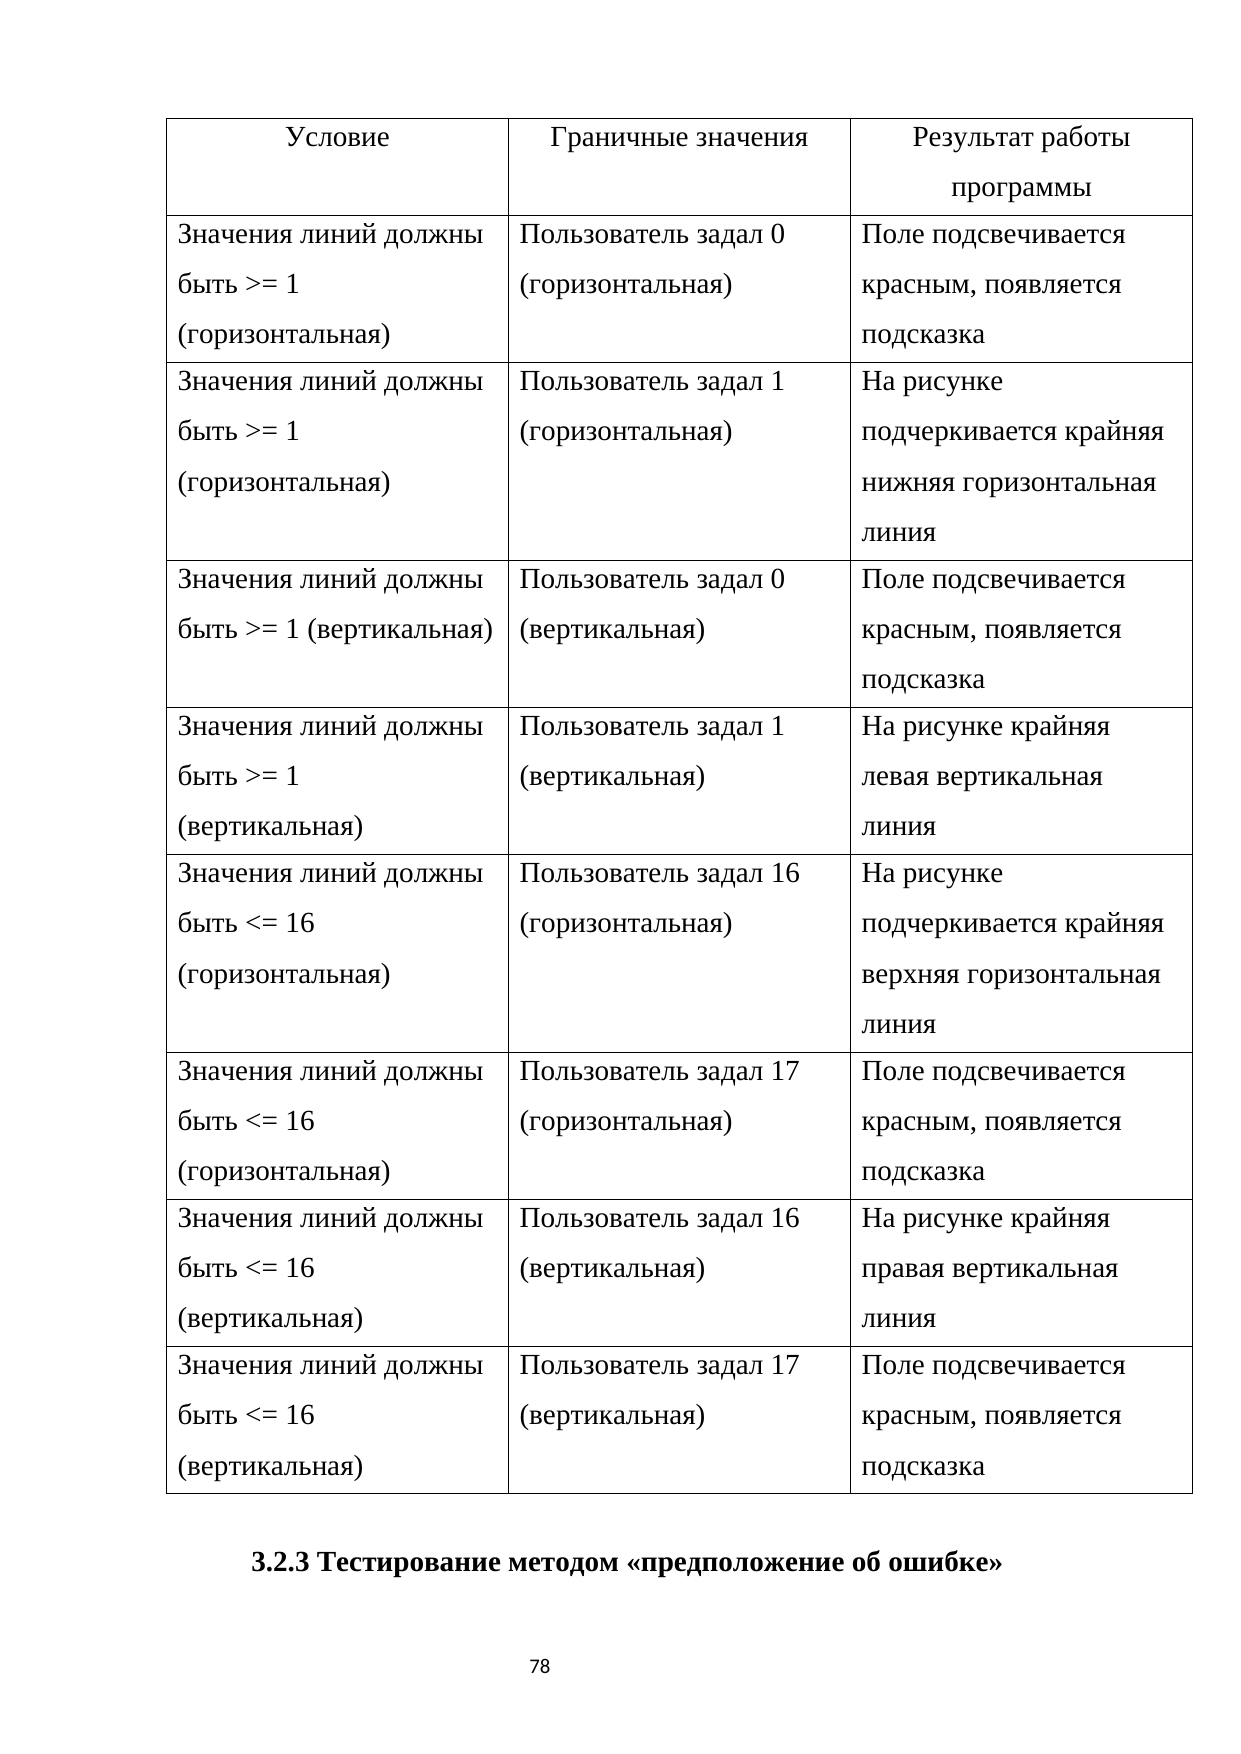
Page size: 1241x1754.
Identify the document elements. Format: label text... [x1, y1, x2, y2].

table_cell Значения линий должны быть >= 1 (вертикальная) [167, 561, 508, 707]
table_cell Значения линий должны быть >= 1 (горизонтальная) [167, 363, 508, 560]
table_cell Значения линий должны быть <= 16 (вертикальная) [167, 1200, 508, 1346]
table_cell На рисунке крайняя левая вертикальная линия [851, 708, 1192, 854]
table_cell Значения линий должны быть <= 16 (вертикальная) [167, 1347, 508, 1493]
table_header Граничные значения [509, 119, 850, 215]
table_cell Пользователь задал 16 (вертикальная) [509, 1200, 850, 1346]
table_cell Поле подсвечивается красным, появляется подсказка [851, 1053, 1192, 1199]
table_cell Пользователь задал 1 (вертикальная) [509, 708, 850, 854]
table_cell Пользователь задал 0 (горизонтальная) [509, 216, 850, 362]
table_cell На рисунке подчеркивается крайняя нижняя горизонтальная линия [851, 363, 1192, 560]
table_cell Пользователь задал 16 (горизонтальная) [509, 855, 850, 1052]
table_cell Пользователь задал 0 (вертикальная) [509, 561, 850, 707]
table_cell На рисунке подчеркивается крайняя верхняя горизонтальная линия [851, 855, 1192, 1052]
table_header Условие [167, 119, 508, 215]
table_cell Значения линий должны быть <= 16 (горизонтальная) [167, 855, 508, 1052]
table_cell Поле подсвечивается красным, появляется подсказка [851, 561, 1192, 707]
table_cell Значения линий должны быть >= 1 (вертикальная) [167, 708, 508, 854]
table_cell Значения линий должны быть >= 1 (горизонтальная) [167, 216, 508, 362]
table_cell Значения линий должны быть <= 16 (горизонтальная) [167, 1053, 508, 1199]
table_cell Поле подсвечивается красным, появляется подсказка [851, 1347, 1192, 1493]
table_cell Пользователь задал 17 (вертикальная) [509, 1347, 850, 1493]
text 3.2.3 Тестирование методом «предположение об ошибке» [177, 1544, 1181, 1578]
table_cell Поле подсвечивается красным, появляется подсказка [851, 216, 1192, 362]
table_header Результат работы программы [851, 119, 1192, 215]
table_cell Пользователь задал 1 (горизонтальная) [509, 363, 850, 560]
table_cell Пользователь задал 17 (горизонтальная) [509, 1053, 850, 1199]
table_cell На рисунке крайняя правая вертикальная линия [851, 1200, 1192, 1346]
